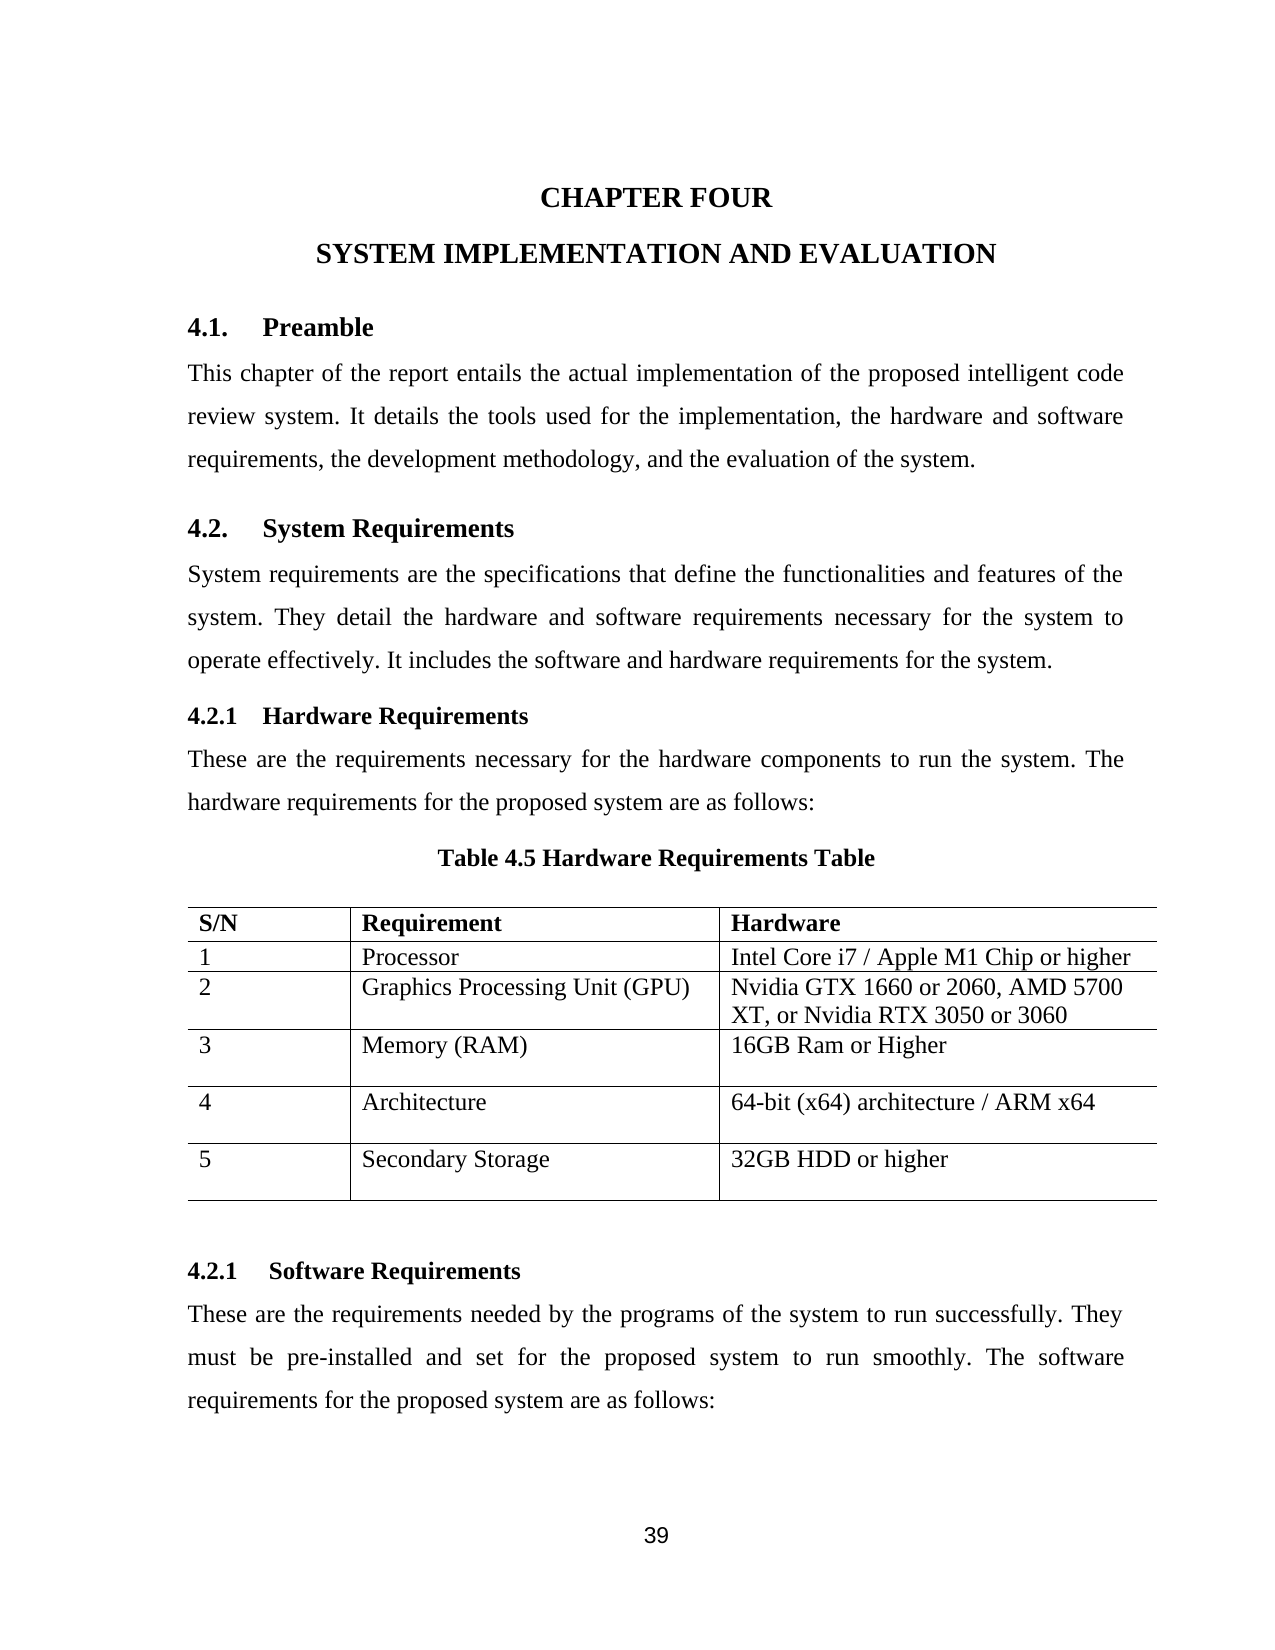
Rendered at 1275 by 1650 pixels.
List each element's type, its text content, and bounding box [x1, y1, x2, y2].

table_cell Processor [351, 942, 719, 971]
table_cell 2 [188, 972, 350, 1029]
table_cell 4 [188, 1087, 350, 1143]
table_header Hardware [720, 908, 1157, 941]
table_cell 3 [188, 1030, 350, 1086]
table_cell Secondary Storage [351, 1144, 719, 1199]
table_cell Graphics Processing Unit (GPU) [351, 972, 719, 1029]
table_cell 64-bit (x64) architecture / ARM x64 [720, 1087, 1157, 1143]
table_cell Intel Core i7 / Apple M1 Chip or higher [720, 942, 1157, 971]
table_header S/N [188, 908, 350, 941]
table_cell 32GB HDD or higher [720, 1144, 1157, 1199]
table_cell Memory (RAM) [351, 1030, 719, 1086]
table_cell Nvidia GTX 1660 or 2060, AMD 5700 XT, or Nvidia RTX 3050 or 3060 [720, 972, 1157, 1029]
table_cell Architecture [351, 1087, 719, 1143]
text System requirements are the specifications that define the functionalities and features of the system. They detail the hardware and software requirements necessary for the system to operate effectively. It includes the software and hardware requirements for the system. [187, 559, 1125, 674]
table_header Requirement [351, 908, 719, 941]
table_cell 5 [188, 1144, 350, 1199]
text These are the requirements necessary for the hardware components to run the system. The hardware requirements for the proposed system are as follows: [187, 744, 1125, 816]
subtitle 4.2. System Requirements [187, 512, 1125, 543]
text This chapter of the report entails the actual implementation of the proposed intelligent code review system. It details the tools used for the implementation, the hardware and software requirements, the development methodology, and the evaluation of the system. [187, 358, 1125, 473]
text These are the requirements needed by the programs of the system to run successfully. They must be pre-installed and set for the proposed system to run smoothly. The software requirements for the proposed system are as follows: [187, 1299, 1125, 1414]
table_cell 1 [188, 942, 350, 971]
text SYSTEM IMPLEMENTATION AND EVALUATION [187, 236, 1125, 269]
subtitle 4.1. Preamble [187, 311, 1125, 342]
table_cell 16GB Ram or Higher [720, 1030, 1157, 1086]
subtitle 4.2.1 Software Requirements [187, 1256, 1125, 1285]
subtitle 4.2.1 Hardware Requirements [187, 701, 1125, 730]
